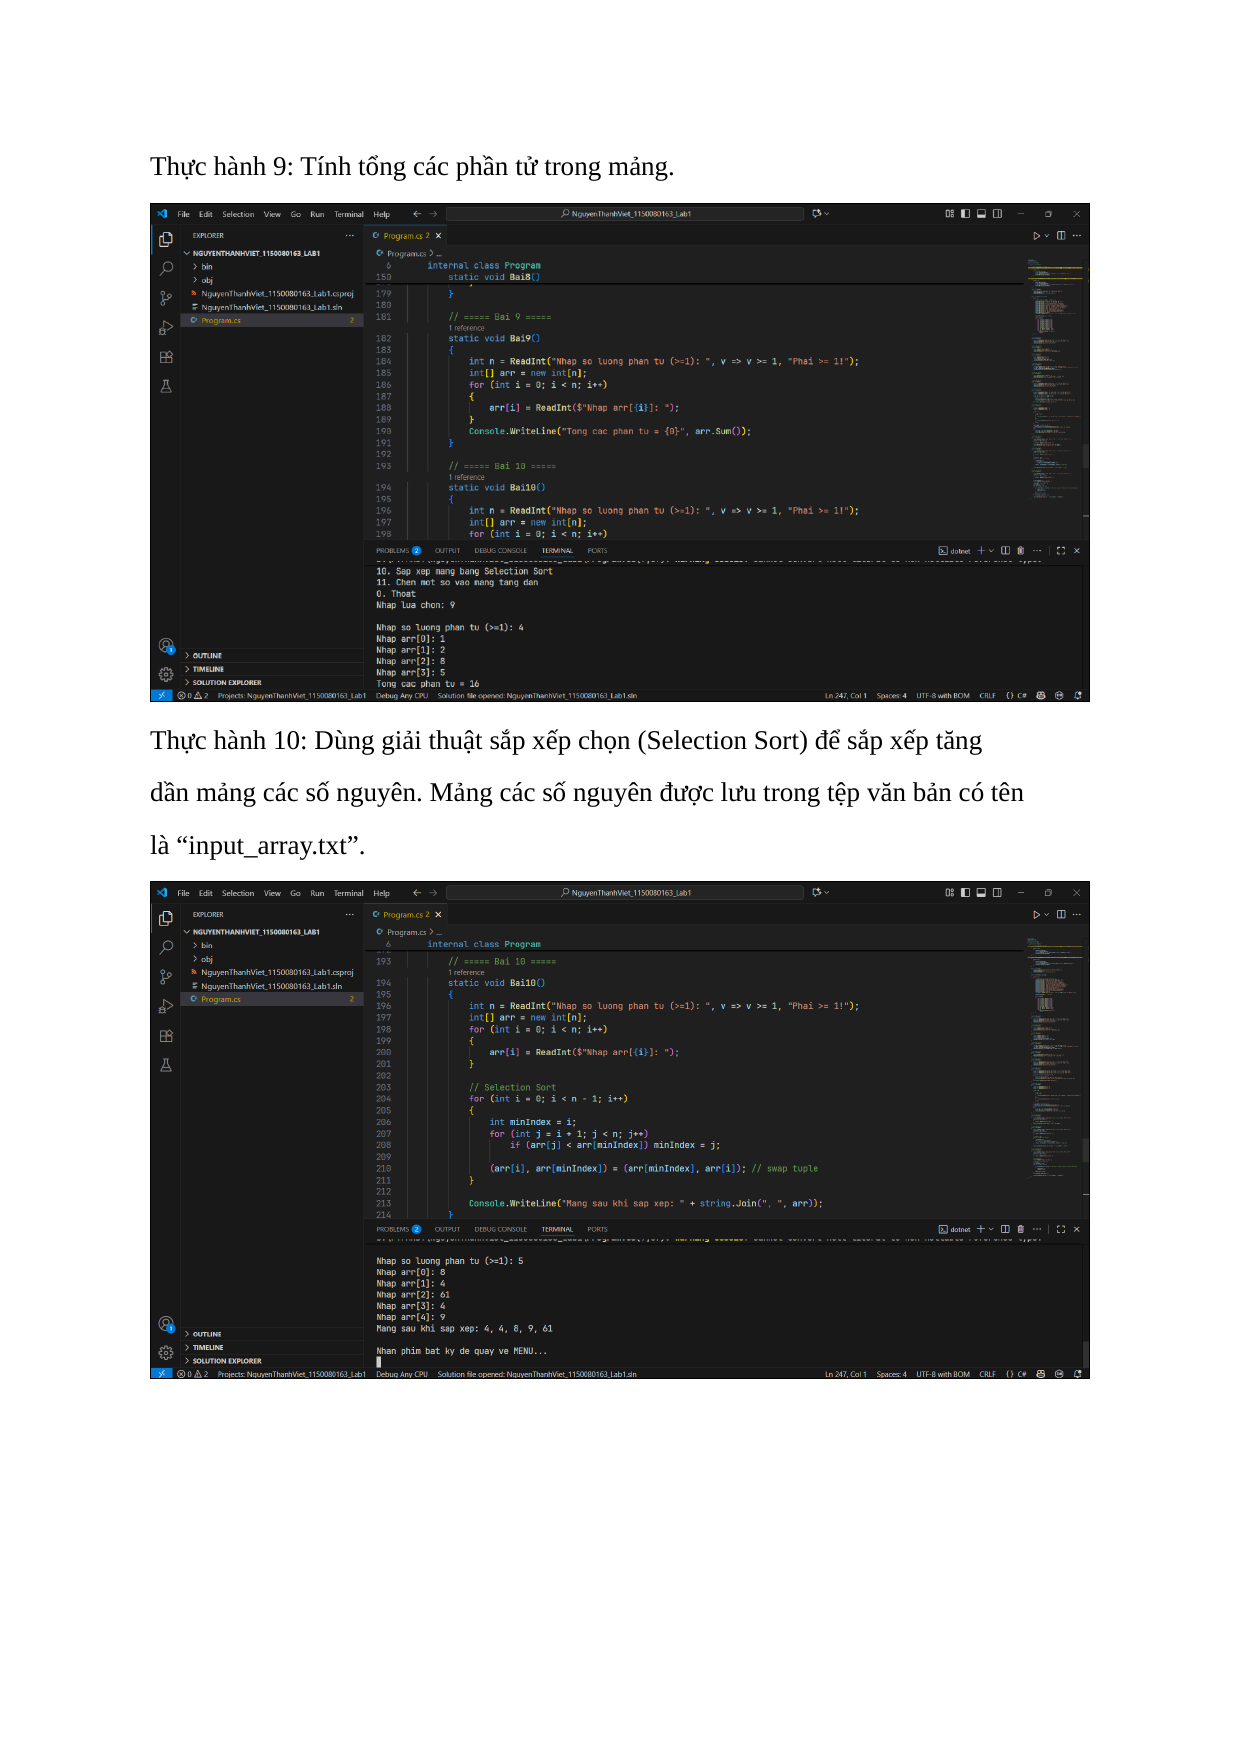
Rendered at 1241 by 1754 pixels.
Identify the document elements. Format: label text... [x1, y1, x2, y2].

text là “input_array.txt”. [150, 829, 1090, 860]
text dần mảng các số nguyên. Mảng các số nguyên được lưu trong tệp văn bản có tên [150, 776, 1090, 808]
text Thực hành 9: Tính tổng các phần tử trong mảng. [150, 150, 1090, 181]
picture [151, 882, 1089, 1378]
picture [151, 204, 1089, 701]
text Thực hành 10: Dùng giải thuật sắp xếp chọn (Selection Sort) để sắp xếp tăng [150, 724, 1090, 755]
